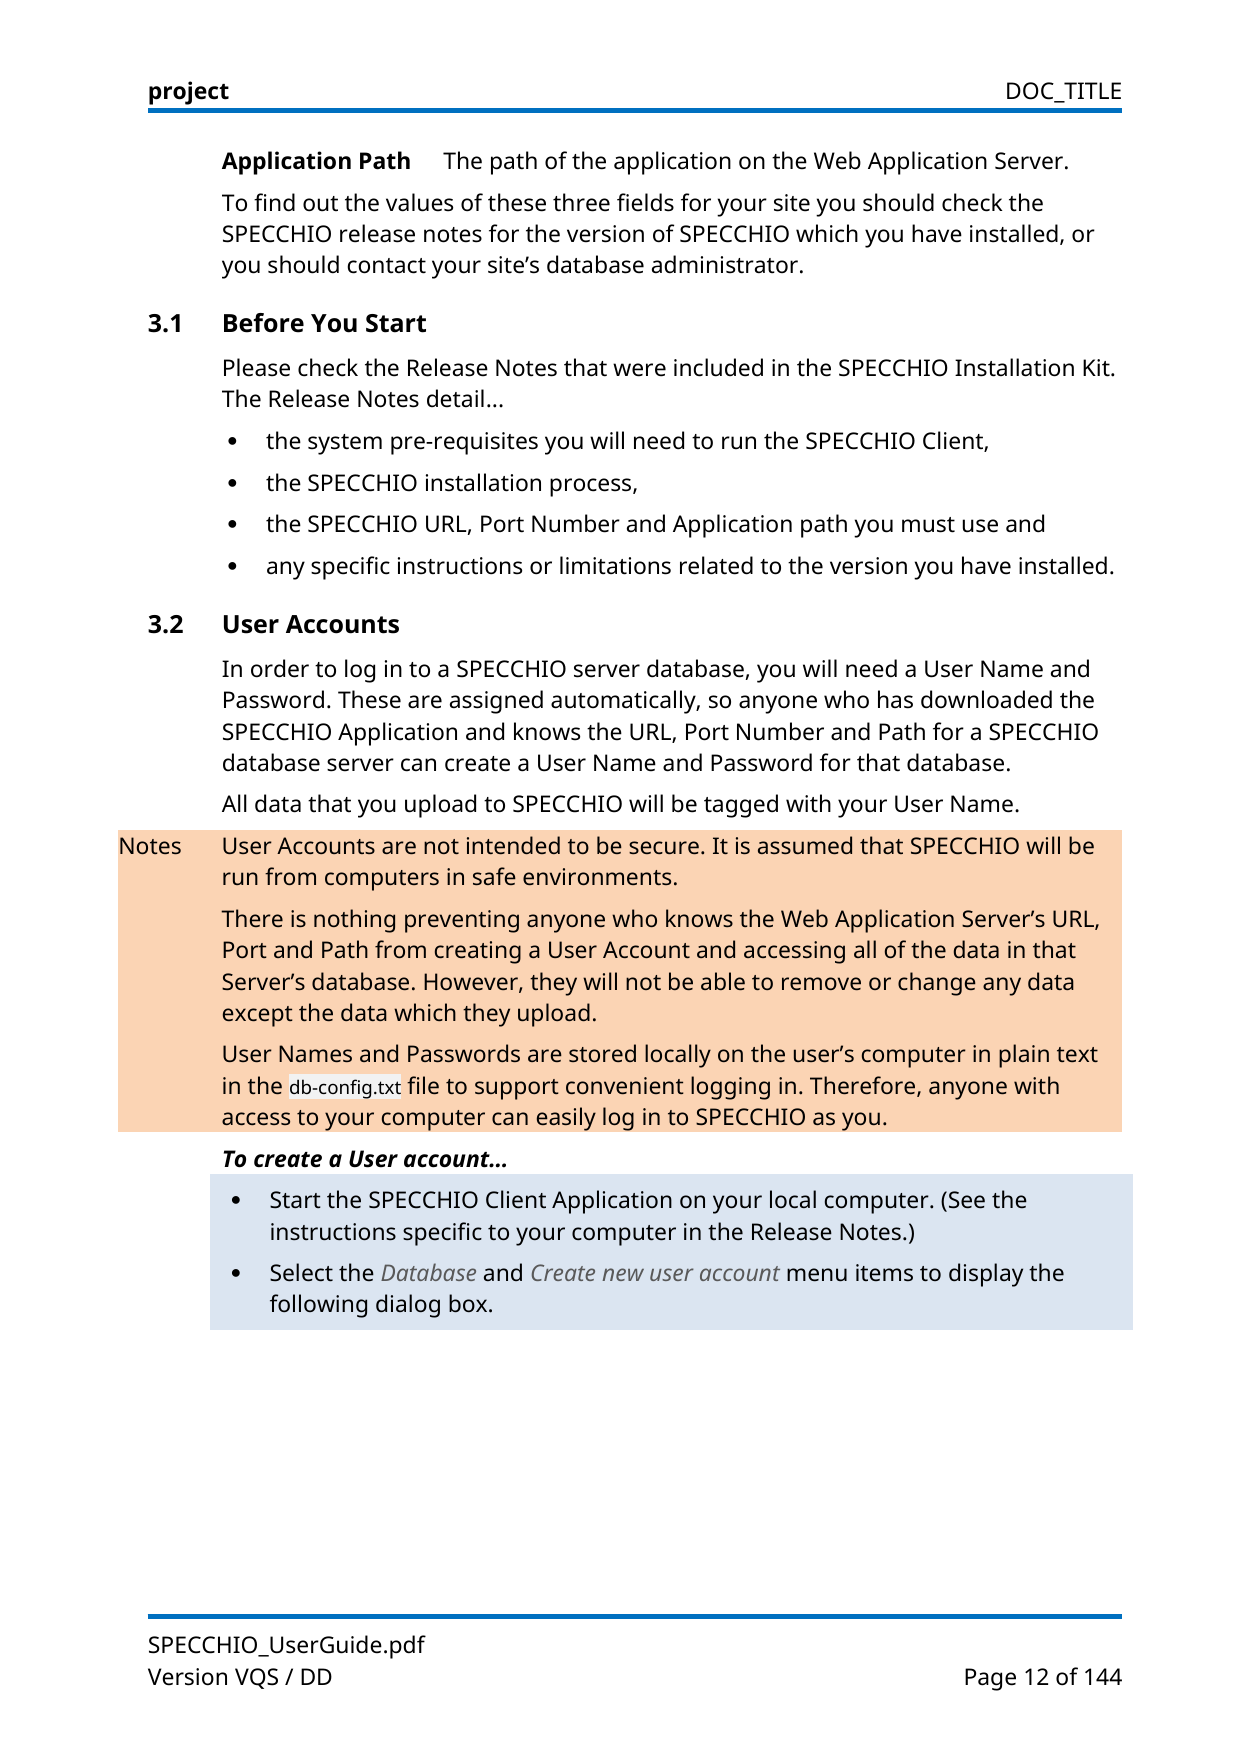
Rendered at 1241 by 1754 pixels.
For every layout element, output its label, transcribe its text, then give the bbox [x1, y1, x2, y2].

text All data that you upload to SPECCHIO will be tagged with your User Name. [222, 788, 1122, 819]
text the system pre-requisites you will need to run the SPECCHIO Client, [228, 425, 1122, 456]
text In order to log in to a SPECCHIO server database, you will need a User Name and Password. These are assigned automatically, so anyone who has downloaded the SPECCHIO Application and knows the URL, Port Number and Path for a SPECCHIO database server can create a User Name and Password for that database. [222, 653, 1122, 778]
subtitle To create a User account… [222, 1142, 1122, 1174]
text To find out the values of these three fields for your site you should check the SPECCHIO release notes for the version of SPECCHIO which you have installed, or you should contact your site’s database administrator. [222, 187, 1122, 281]
text the SPECCHIO installation process, [228, 467, 1122, 498]
text the SPECCHIO URL, Port Number and Application path you must use and [228, 508, 1122, 540]
subtitle Before You Start [148, 306, 1122, 340]
text There is nothing preventing anyone who knows the Web Application Server’s URL, Port and Path from creating a User Account and accessing all of the data in that Server’s database. However, they will not be able to remove or change any data except the data which they upload. [118, 903, 1122, 1028]
text Please check the Release Notes that were included in the SPECCHIO Installation Kit. The Release Notes detail... [222, 352, 1122, 415]
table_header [210, 1174, 1133, 1330]
text any specific instructions or limitations related to the version you have installed. [228, 550, 1122, 581]
subtitle User Accounts [148, 606, 1122, 640]
text Application Path The path of the application on the Web Application Server. [222, 145, 1122, 176]
text User Names and Passwords are stored locally on the user’s computer in plain text in the db-config.txt file to support convenient logging in. Therefore, anyone with access to your computer can easily log in to SPECCHIO as you. [118, 1038, 1122, 1132]
text Notes User Accounts are not intended to be secure. It is assumed that SPECCHIO will be run from computers in safe environments. [118, 830, 1122, 892]
